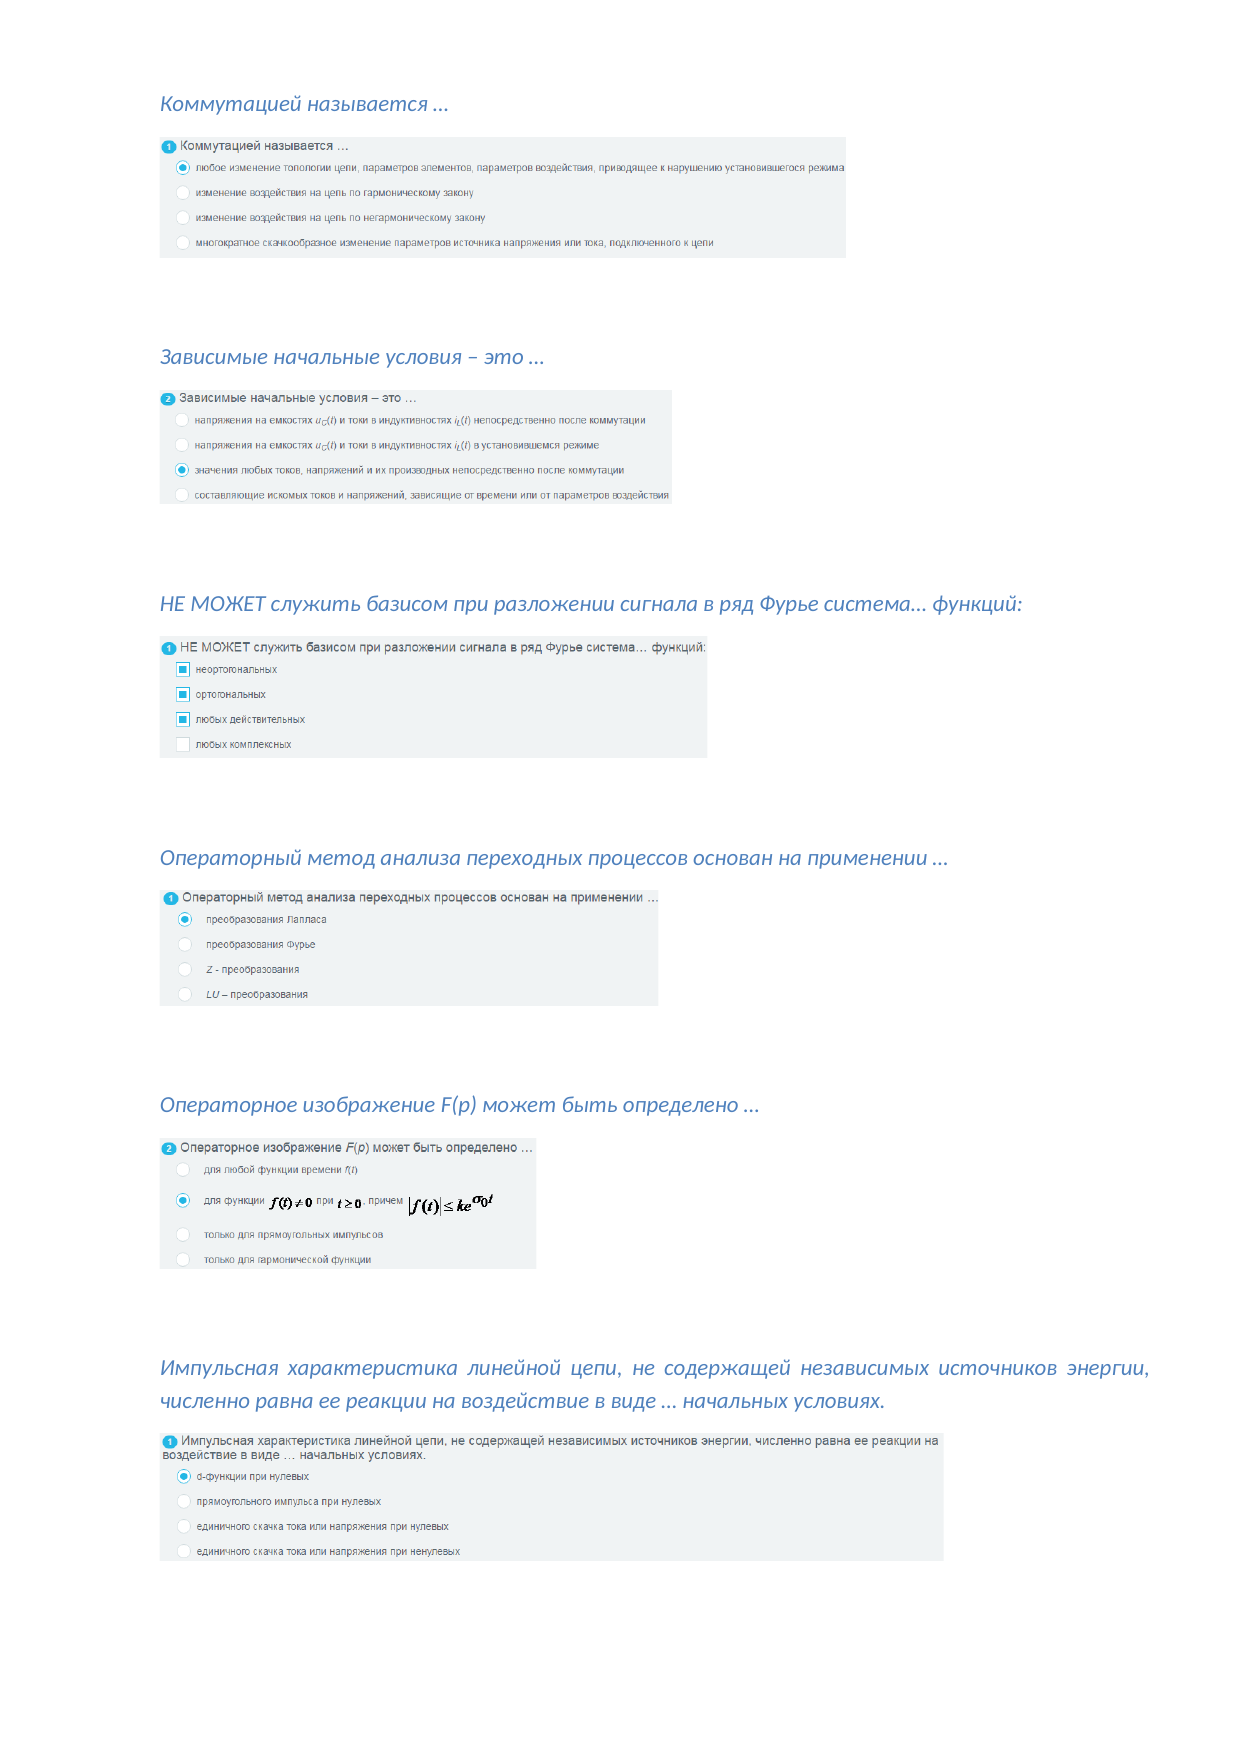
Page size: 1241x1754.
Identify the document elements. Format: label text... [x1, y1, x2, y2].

subtitle Зависимые начальные условия – это … [159, 342, 1152, 370]
subtitle Операторный метод анализа переходных процессов основан на применении … [159, 843, 1152, 871]
subtitle Коммутацией называется … [159, 89, 1152, 117]
subtitle НЕ МОЖЕТ служить базисом при разложении сигнала в ряд Фурье система… функций: [159, 589, 1152, 617]
picture [159, 137, 846, 258]
picture [159, 890, 659, 1006]
subtitle Импульсная характеристика линейной цепи, не содержащей независимых источников энергии, численно равна ее реакции на воздействие в виде … начальных условиях. [159, 1353, 1152, 1414]
picture [159, 390, 672, 504]
subtitle Операторное изображение F(p) может быть определено … [159, 1090, 1152, 1118]
picture [159, 1433, 944, 1561]
picture [159, 636, 708, 758]
picture [159, 1138, 537, 1269]
